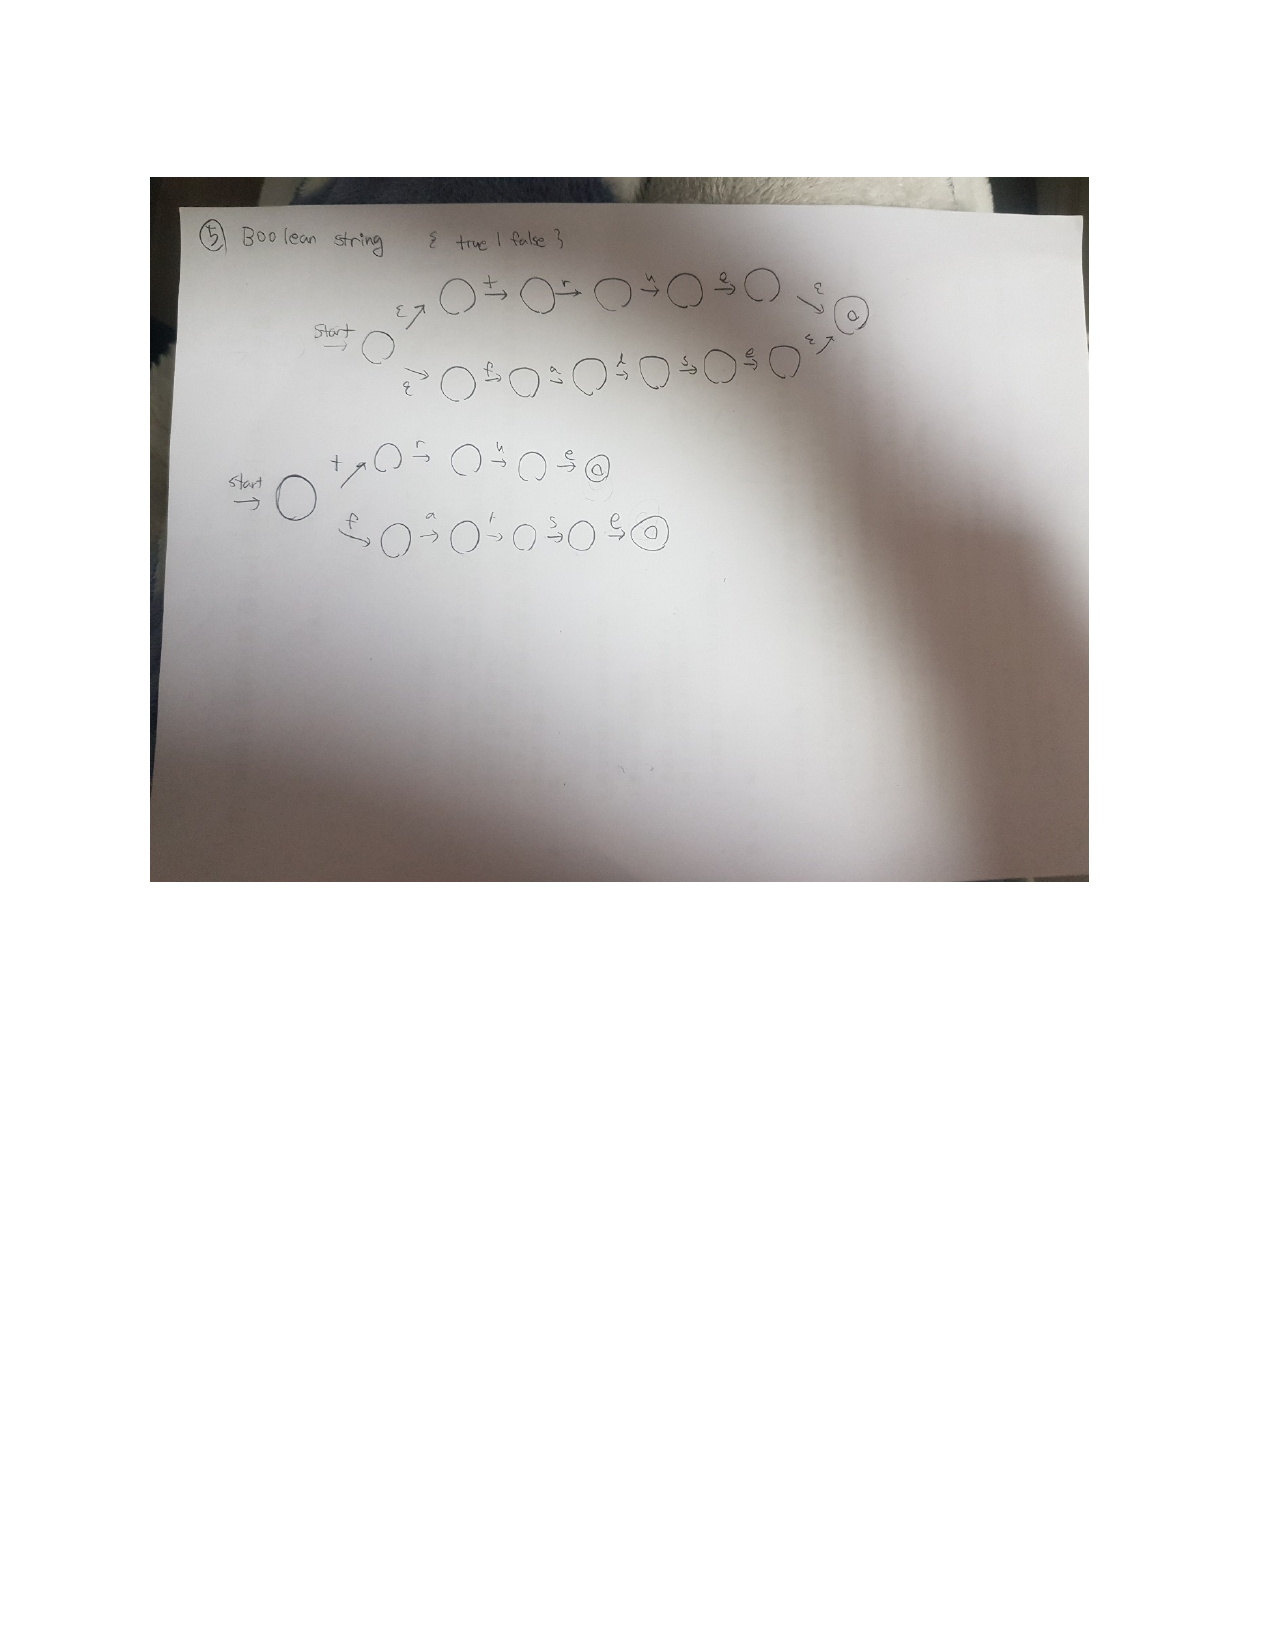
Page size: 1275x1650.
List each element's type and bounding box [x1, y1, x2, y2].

picture [150, 177, 1089, 882]
